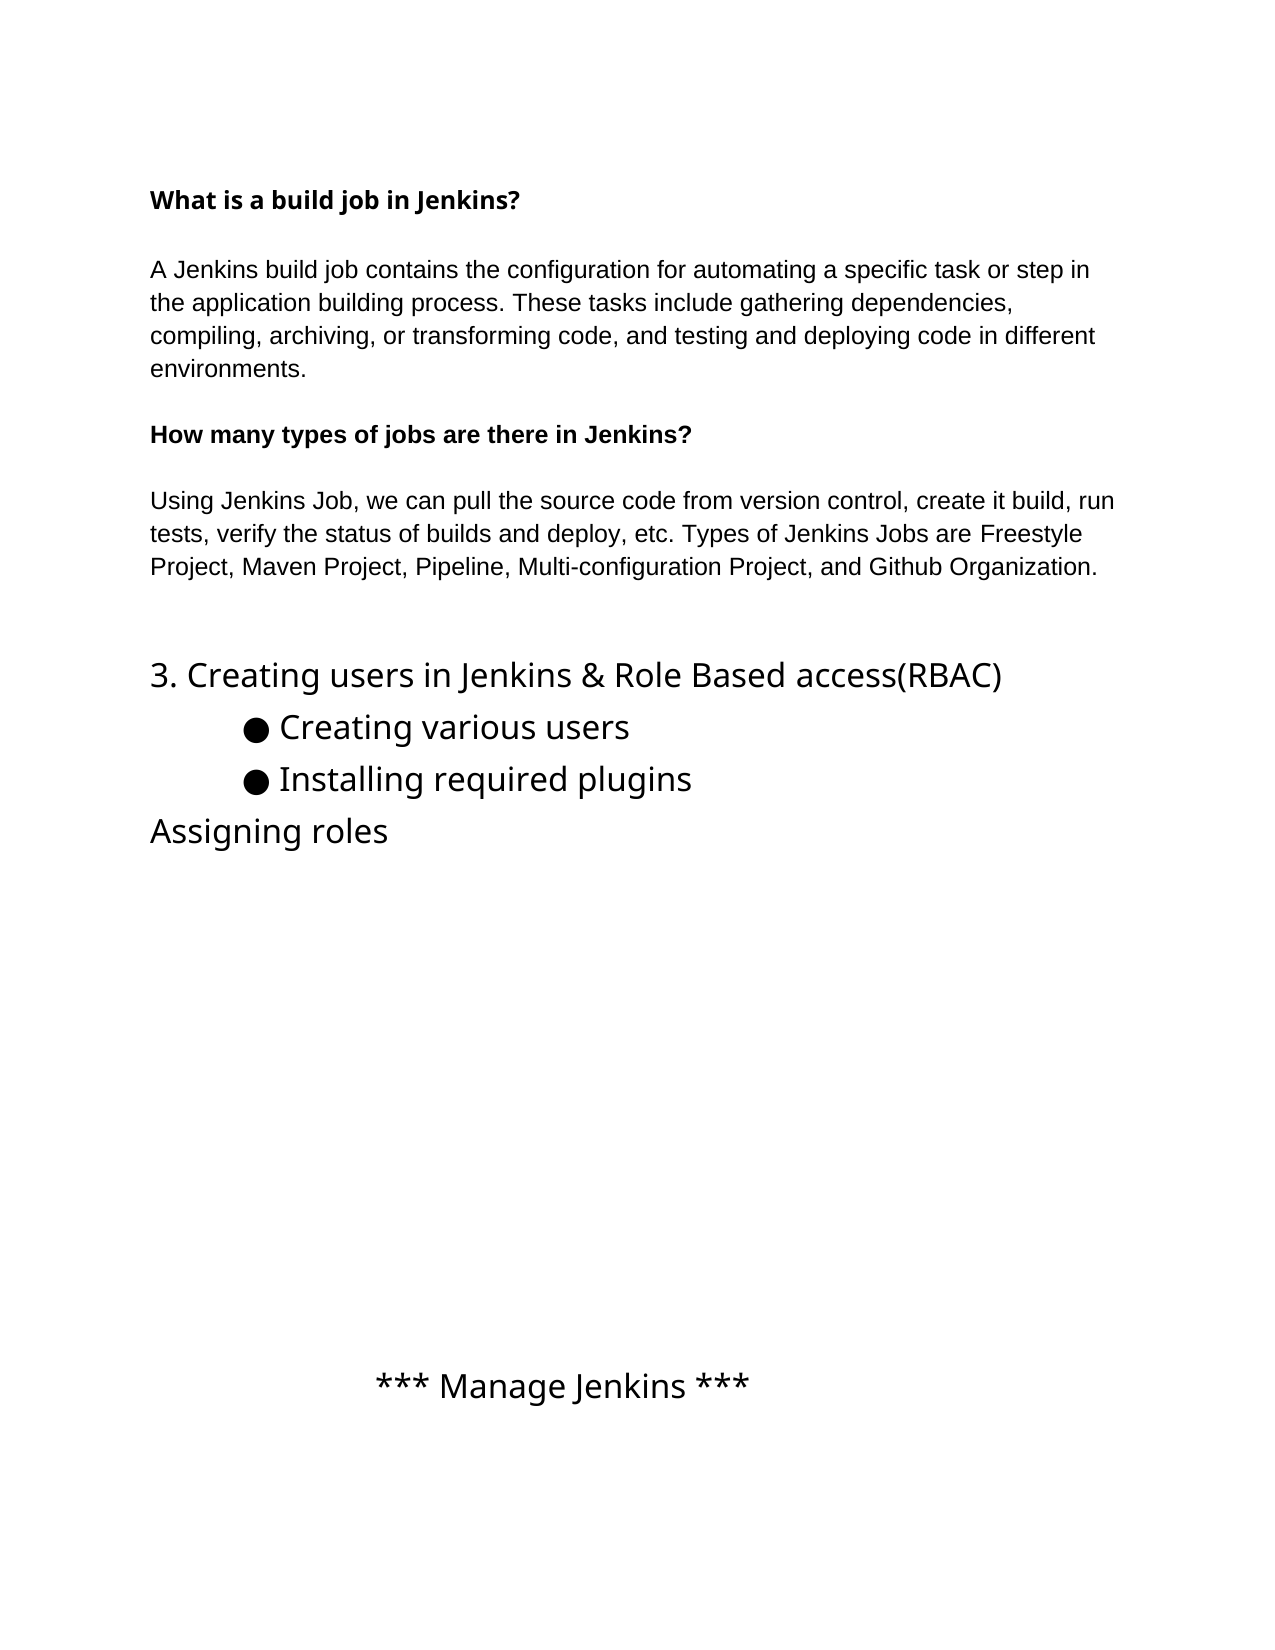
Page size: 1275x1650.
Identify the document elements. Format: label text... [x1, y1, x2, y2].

list Installing required plugins [242, 756, 1125, 801]
text *** Manage Jenkins *** [300, 1363, 1125, 1408]
list Creating users in Jenkins & Role Based access(RBAC) [150, 651, 1125, 697]
text What is a build job in Jenkins? [150, 183, 1125, 217]
text Assigning roles [150, 808, 1125, 853]
text A Jenkins build job contains the configuration for automating a specific task or step in the application building process. These tasks include gathering dependencies, compiling, archiving, or transforming code, and testing and deploying code in different environments. [150, 255, 1125, 383]
text Using Jenkins Job, we can pull the source code from version control, create it build, run tests, verify the status of builds and deploy, etc. Types of Jenkins Jobs are Freestyle Project, Maven Project, Pipeline, Multi-configuration Project, and Github Organization. [150, 486, 1125, 581]
text How many types of jobs are there in Jenkins? [150, 420, 1125, 449]
list Creating various users [242, 704, 1125, 749]
